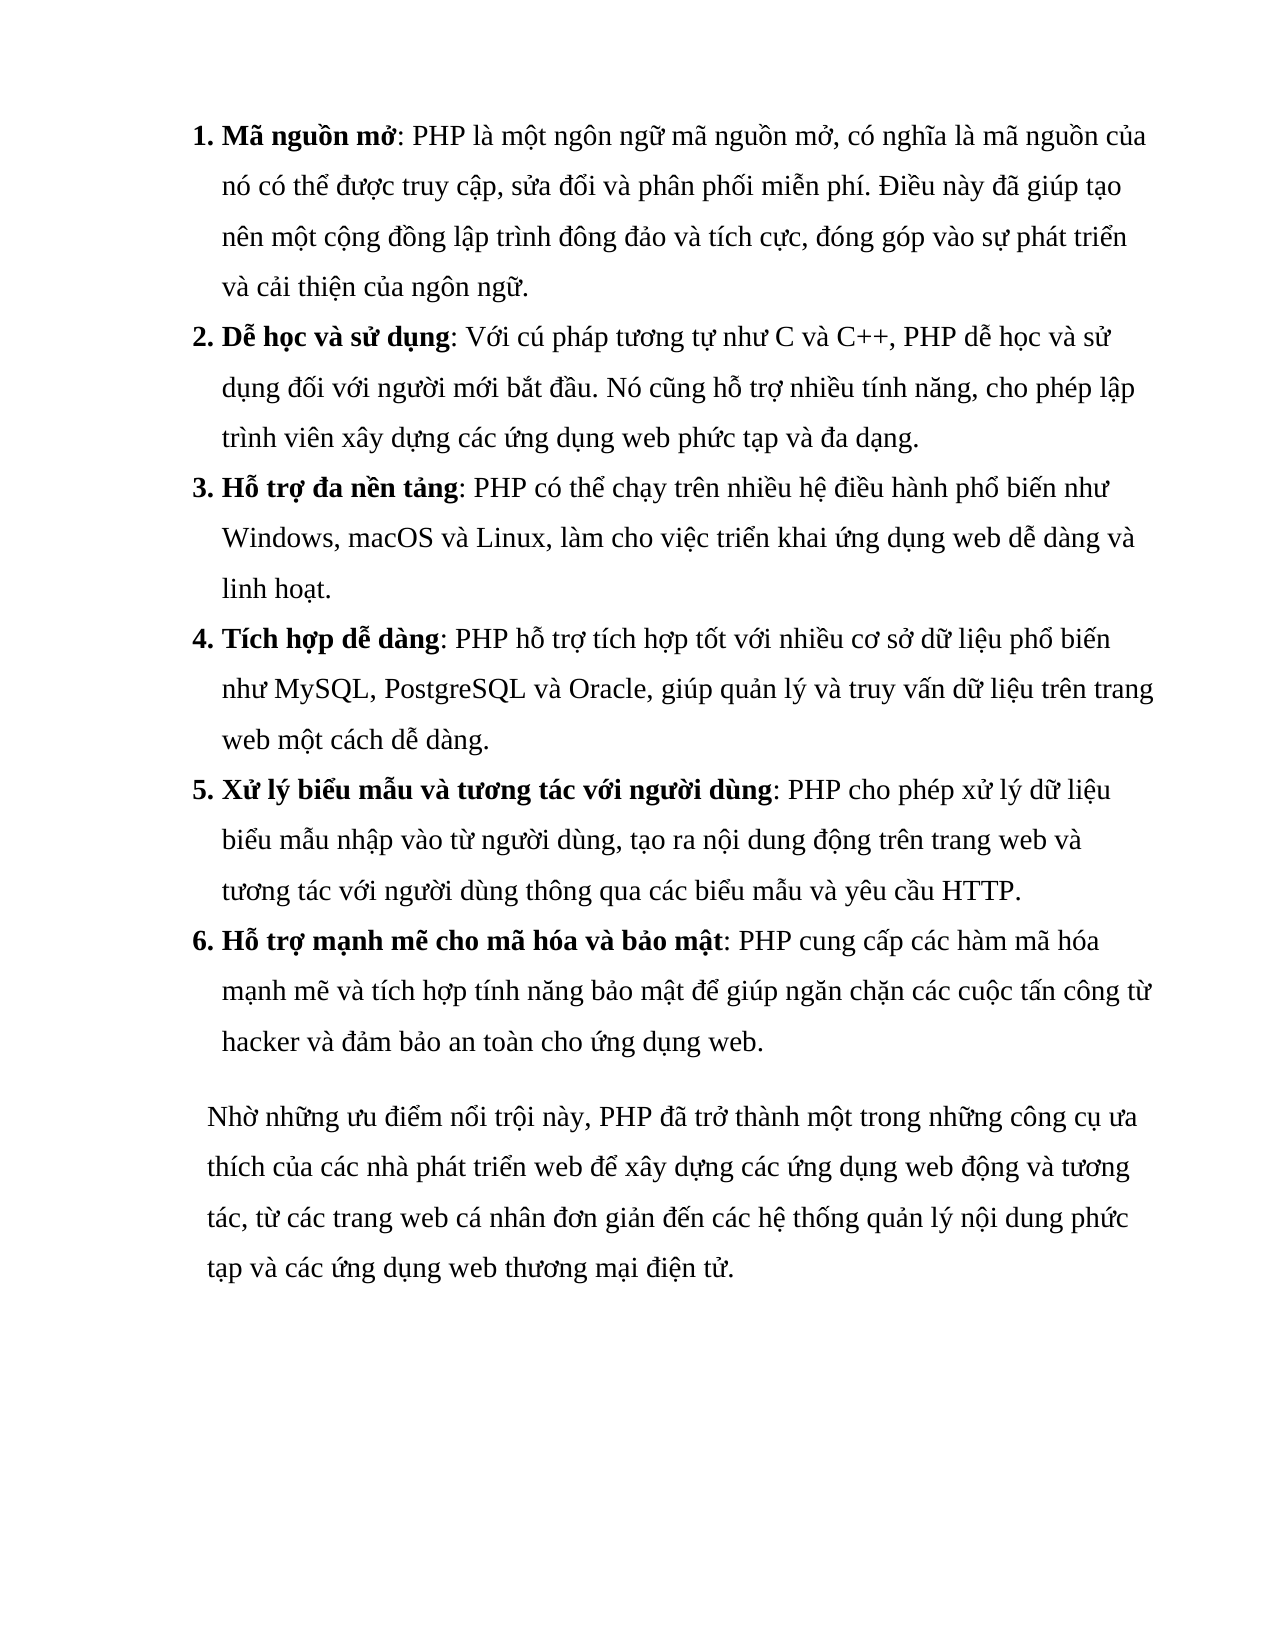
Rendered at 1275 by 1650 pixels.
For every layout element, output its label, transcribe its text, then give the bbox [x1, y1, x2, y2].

list Xử lý biểu mẫu và tương tác với người dùng: PHP cho phép xử lý dữ liệu biểu mẫu nhập vào từ người dùng, tạo ra nội dung động trên trang web và tương tác với người dùng thông qua các biểu mẫu và yêu cầu HTTP. [192, 772, 1157, 906]
list Tích hợp dễ dàng: PHP hỗ trợ tích hợp tốt với nhiều cơ sở dữ liệu phổ biến như MySQL, PostgreSQL và Oracle, giúp quản lý và truy vấn dữ liệu trên trang web một cách dễ dàng. [192, 621, 1157, 755]
list Dễ học và sử dụng: Với cú pháp tương tự như C và C++, PHP dễ học và sử dụng đối với người mới bắt đầu. Nó cũng hỗ trợ nhiều tính năng, cho phép lập trình viên xây dựng các ứng dụng web phức tạp và đa dạng. [192, 319, 1157, 453]
list Mã nguồn mở: PHP là một ngôn ngữ mã nguồn mở, có nghĩa là mã nguồn của nó có thể được truy cập, sửa đổi và phân phối miễn phí. Điều này đã giúp tạo nên một cộng đồng lập trình đông đảo và tích cực, đóng góp vào sự phát triển và cải thiện của ngôn ngữ. [192, 118, 1157, 303]
list Hỗ trợ mạnh mẽ cho mã hóa và bảo mật: PHP cung cấp các hàm mã hóa mạnh mẽ và tích hợp tính năng bảo mật để giúp ngăn chặn các cuộc tấn công từ hacker và đảm bảo an toàn cho ứng dụng web. [192, 923, 1157, 1057]
text Nhờ những ưu điểm nổi trội này, PHP đã trở thành một trong những công cụ ưa thích của các nhà phát triển web để xây dựng các ứng dụng web động và tương tác, từ các trang web cá nhân đơn giản đến các hệ thống quản lý nội dung phức tạp và các ứng dụng web thương mại điện tử. [207, 1099, 1157, 1283]
list Hỗ trợ đa nền tảng: PHP có thể chạy trên nhiều hệ điều hành phổ biến như Windows, macOS và Linux, làm cho việc triển khai ứng dụng web dễ dàng và linh hoạt. [192, 470, 1157, 604]
